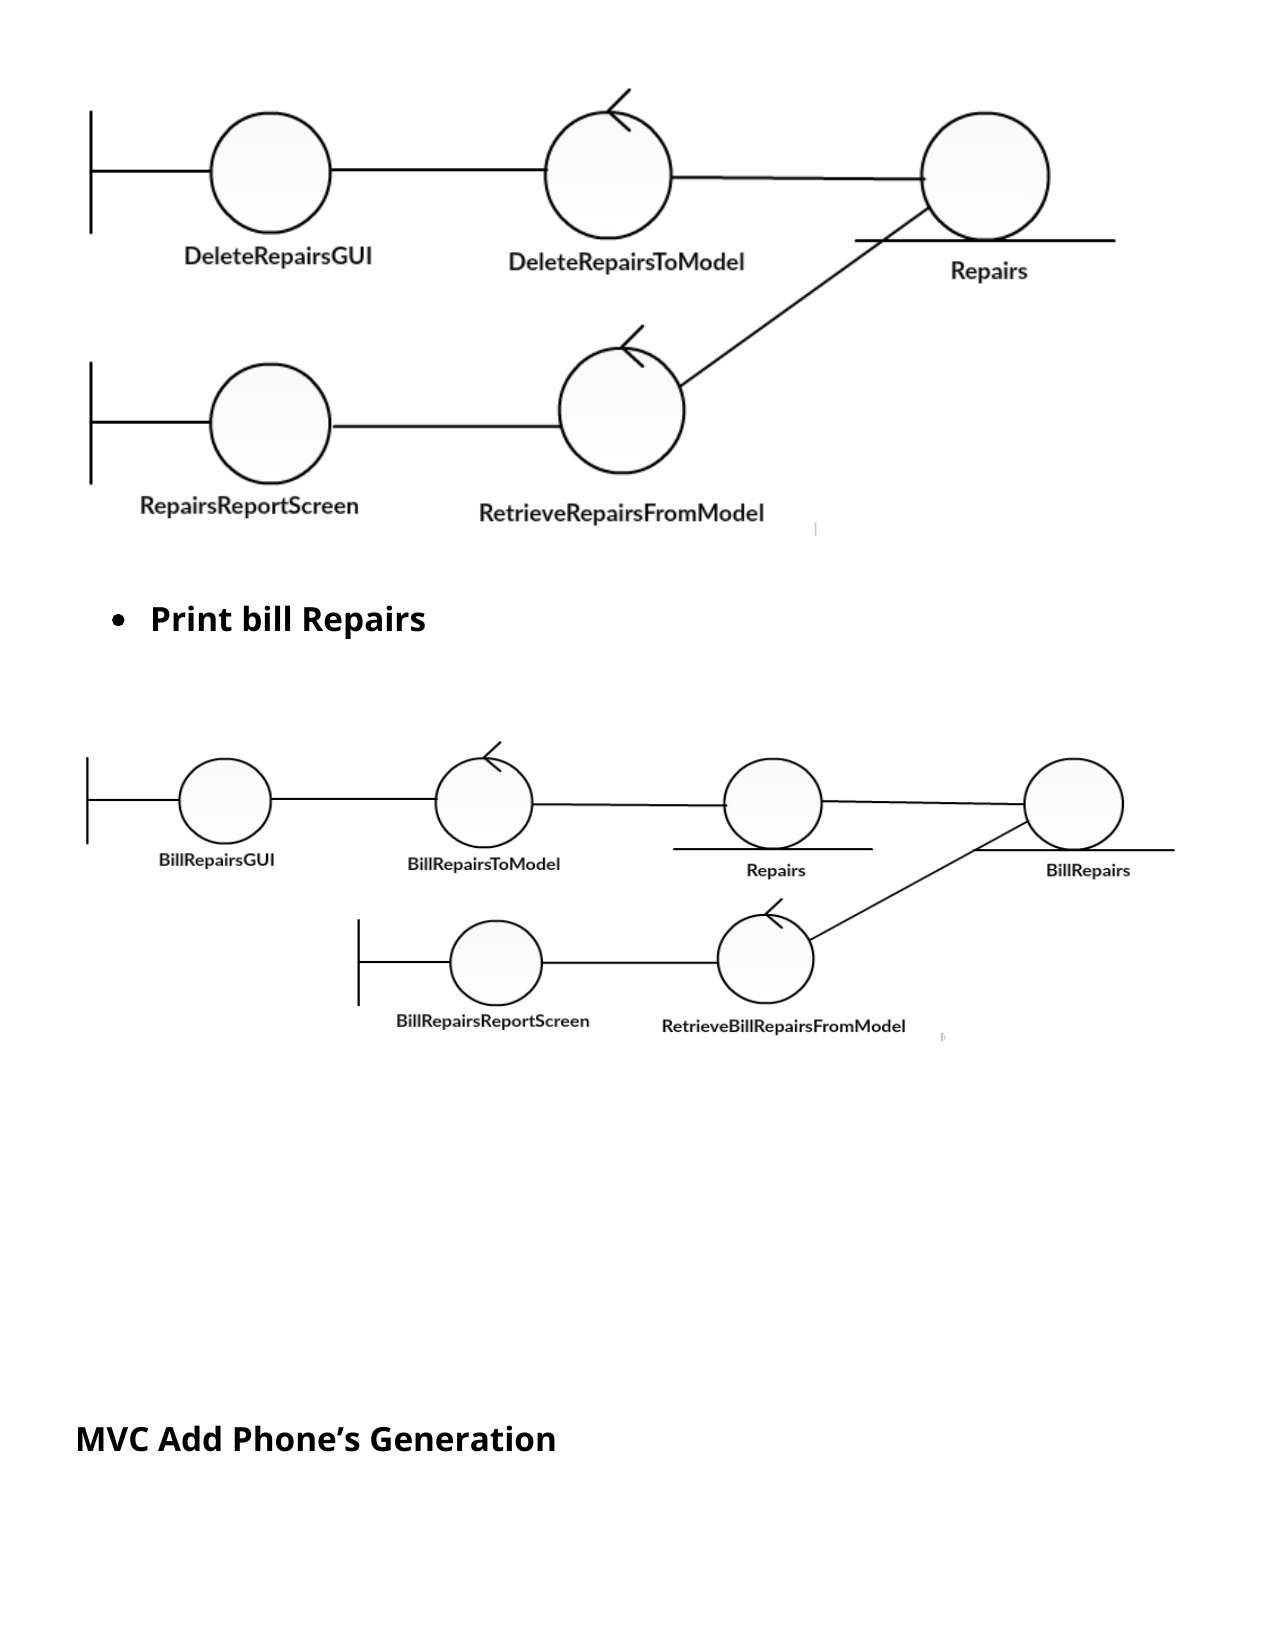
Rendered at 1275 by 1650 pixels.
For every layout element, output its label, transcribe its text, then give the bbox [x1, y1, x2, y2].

picture [75, 731, 1210, 1041]
list Print bill Repairs [112, 596, 1200, 642]
text MVC Add Phone’s Generation [75, 1416, 1200, 1462]
picture [75, 75, 1166, 551]
